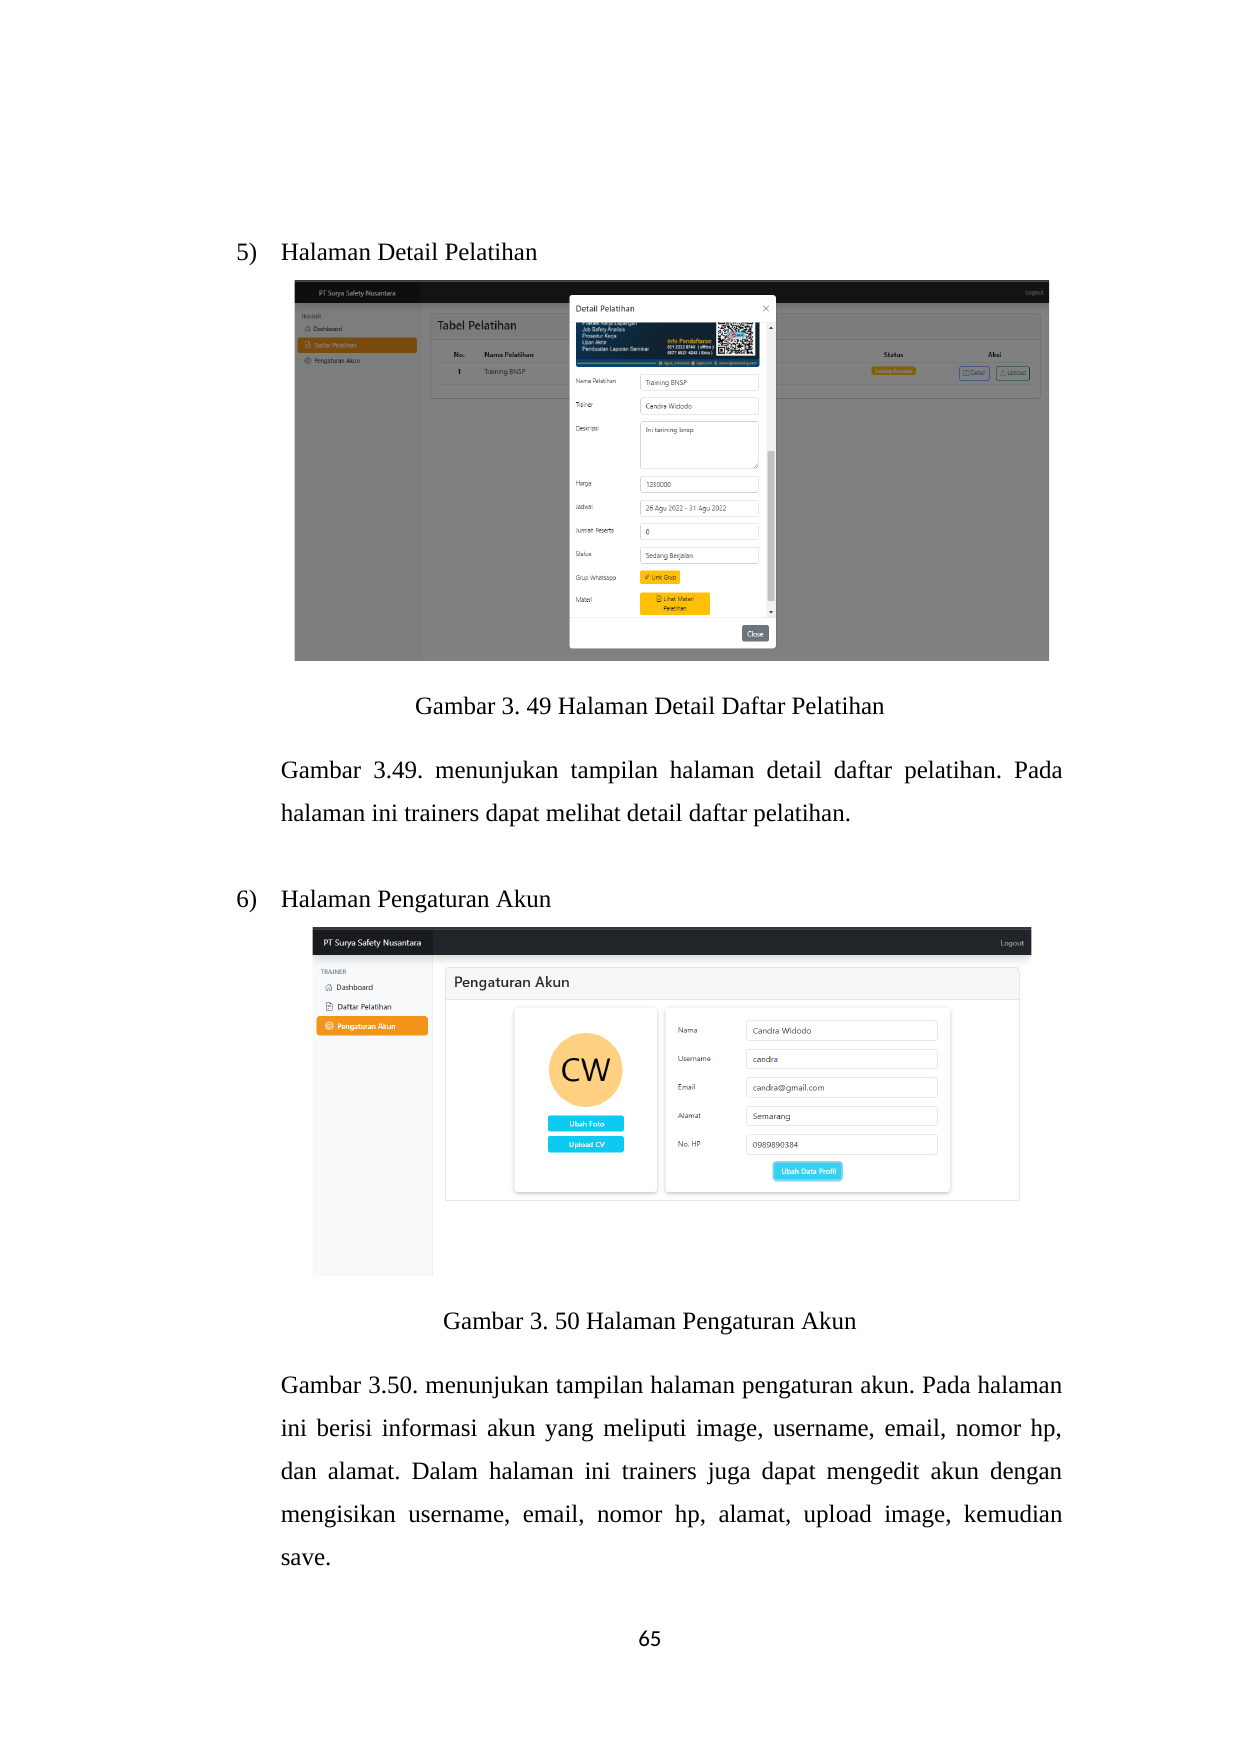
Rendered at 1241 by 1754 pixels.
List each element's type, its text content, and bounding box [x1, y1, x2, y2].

list Halaman Pengaturan Akun [236, 884, 1063, 913]
text Gambar 3. 50 Halaman Pengaturan Akun [236, 1306, 1063, 1335]
list Halaman Detail Pelatihan [236, 237, 1063, 266]
list Gambar 3.50. menunjukan tampilan halaman pengaturan akun. Pada halaman ini berisi informasi akun yang meliputi image, username, email, nomor hp, dan alamat. Dalam halaman ini trainers juga dapat mengedit akun dengan mengisikan username, email, nomor hp, alamat, upload image, kemudian save. [281, 1370, 1063, 1571]
list Gambar 3.49. menunjukan tampilan halaman detail daftar pelatihan. Pada halaman ini trainers dapat melihat detail daftar pelatihan. [281, 755, 1063, 827]
picture [294, 280, 1050, 661]
picture [312, 927, 1032, 1276]
text Gambar 3. 49 Halaman Detail Daftar Pelatihan [236, 691, 1063, 720]
